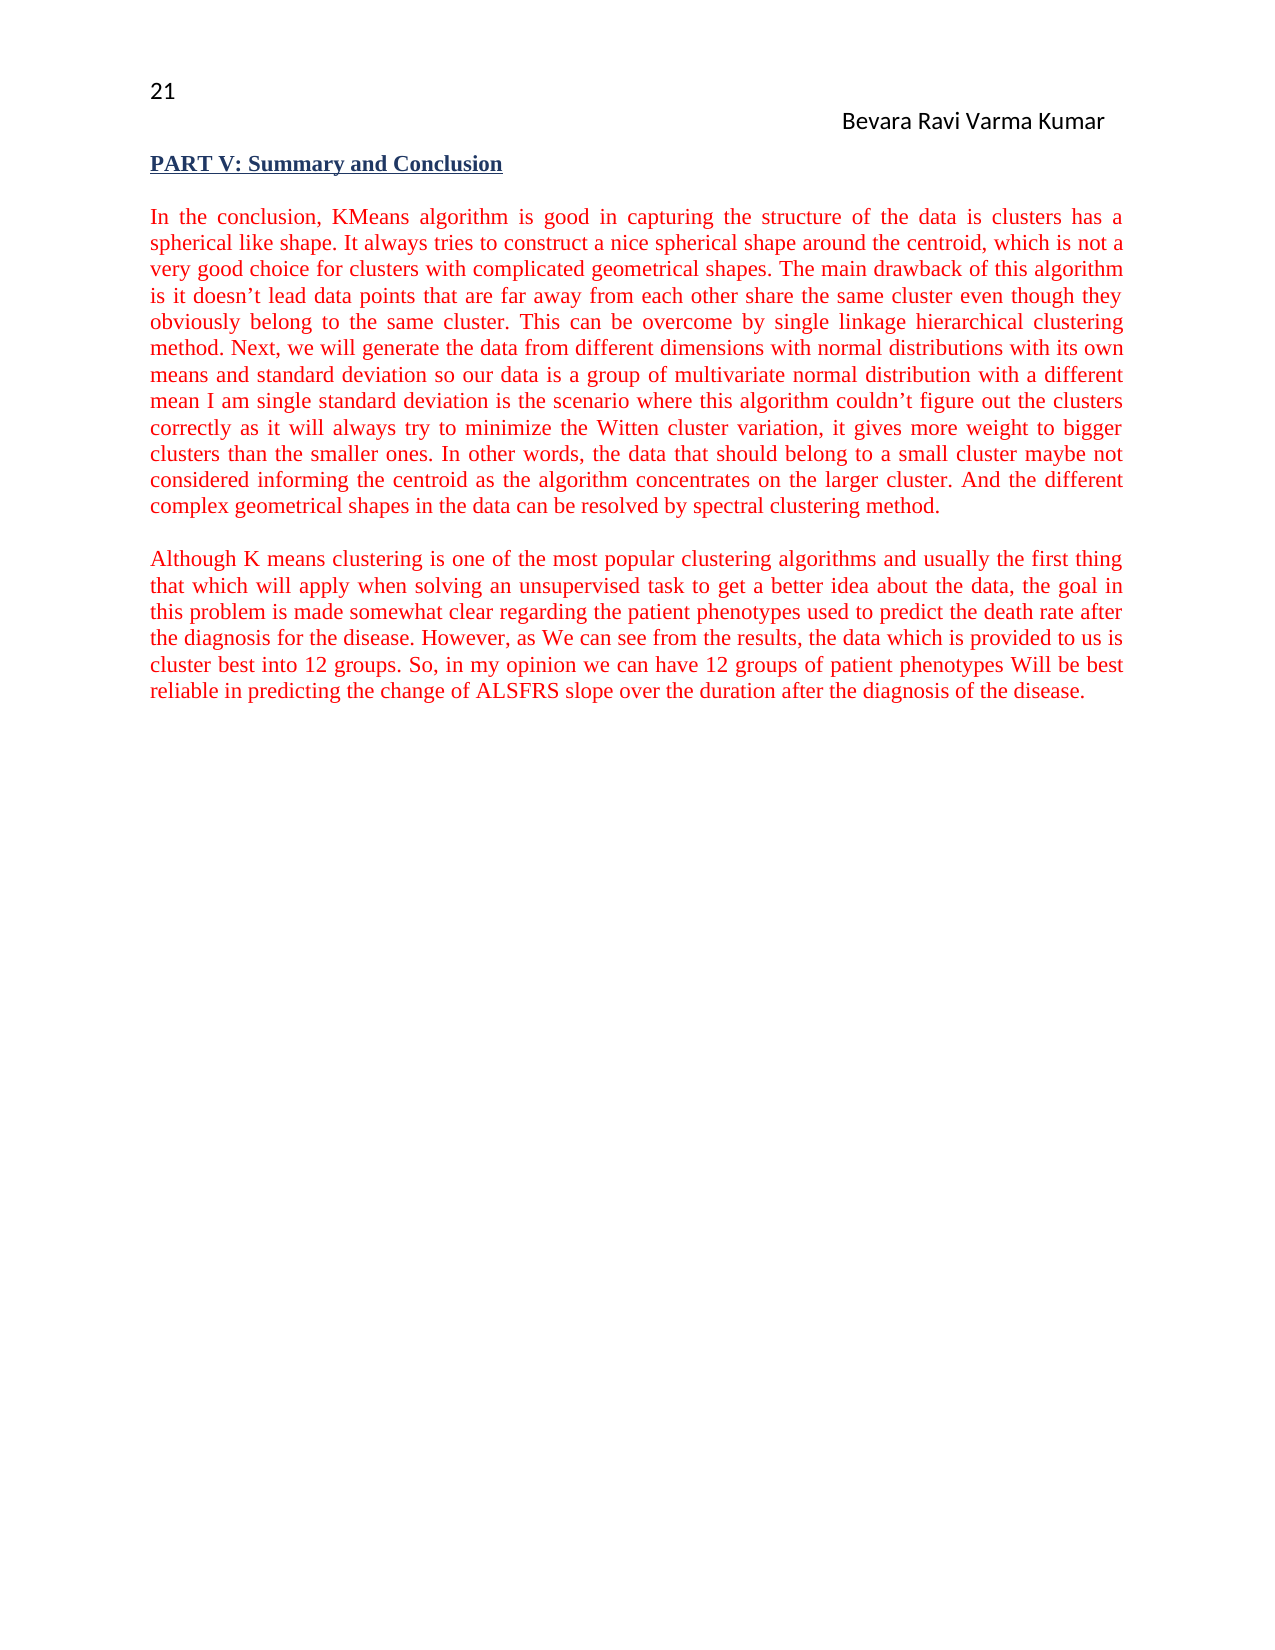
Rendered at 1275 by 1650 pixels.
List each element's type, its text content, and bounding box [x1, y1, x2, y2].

text In the conclusion, KMeans algorithm is good in capturing the structure of the data is clusters has a spherical like shape. It always tries to construct a nice spherical shape around the centroid, which is not a very good choice for clusters with complicated geometrical shapes. The main drawback of this algorithm is it doesn’t lead data points that are far away from each other share the same cluster even though they obviously belong to the same cluster. This can be overcome by single linkage hierarchical clustering method. Next, we will generate the data from different dimensions with normal distributions with its own means and standard deviation so our data is a group of multivariate normal distribution with a different mean I am single standard deviation is the scenario where this algorithm couldn’t figure out the clusters correctly as it will always try to minimize the Witten cluster variation, it gives more weight to bigger clusters than the smaller ones. In other words, the data that should belong to a small cluster maybe not considered informing the centroid as the algorithm concentrates on the larger cluster. And the different complex geometrical shapes in the data can be resolved by spectral clustering method. [150, 203, 1125, 519]
subtitle PART V: Summary and Conclusion [150, 150, 1125, 176]
text Although K means clustering is one of the most popular clustering algorithms and usually the first thing that which will apply when solving an unsupervised task to get a better idea about the data, the goal in this problem is made somewhat clear regarding the patient phenotypes used to predict the death rate after the diagnosis for the disease. However, as We can see from the results, the data which is provided to us is cluster best into 12 groups. So, in my opinion we can have 12 groups of patient phenotypes Will be best reliable in predicting the change of ALSFRS slope over the duration after the diagnosis of the disease. [150, 545, 1125, 703]
